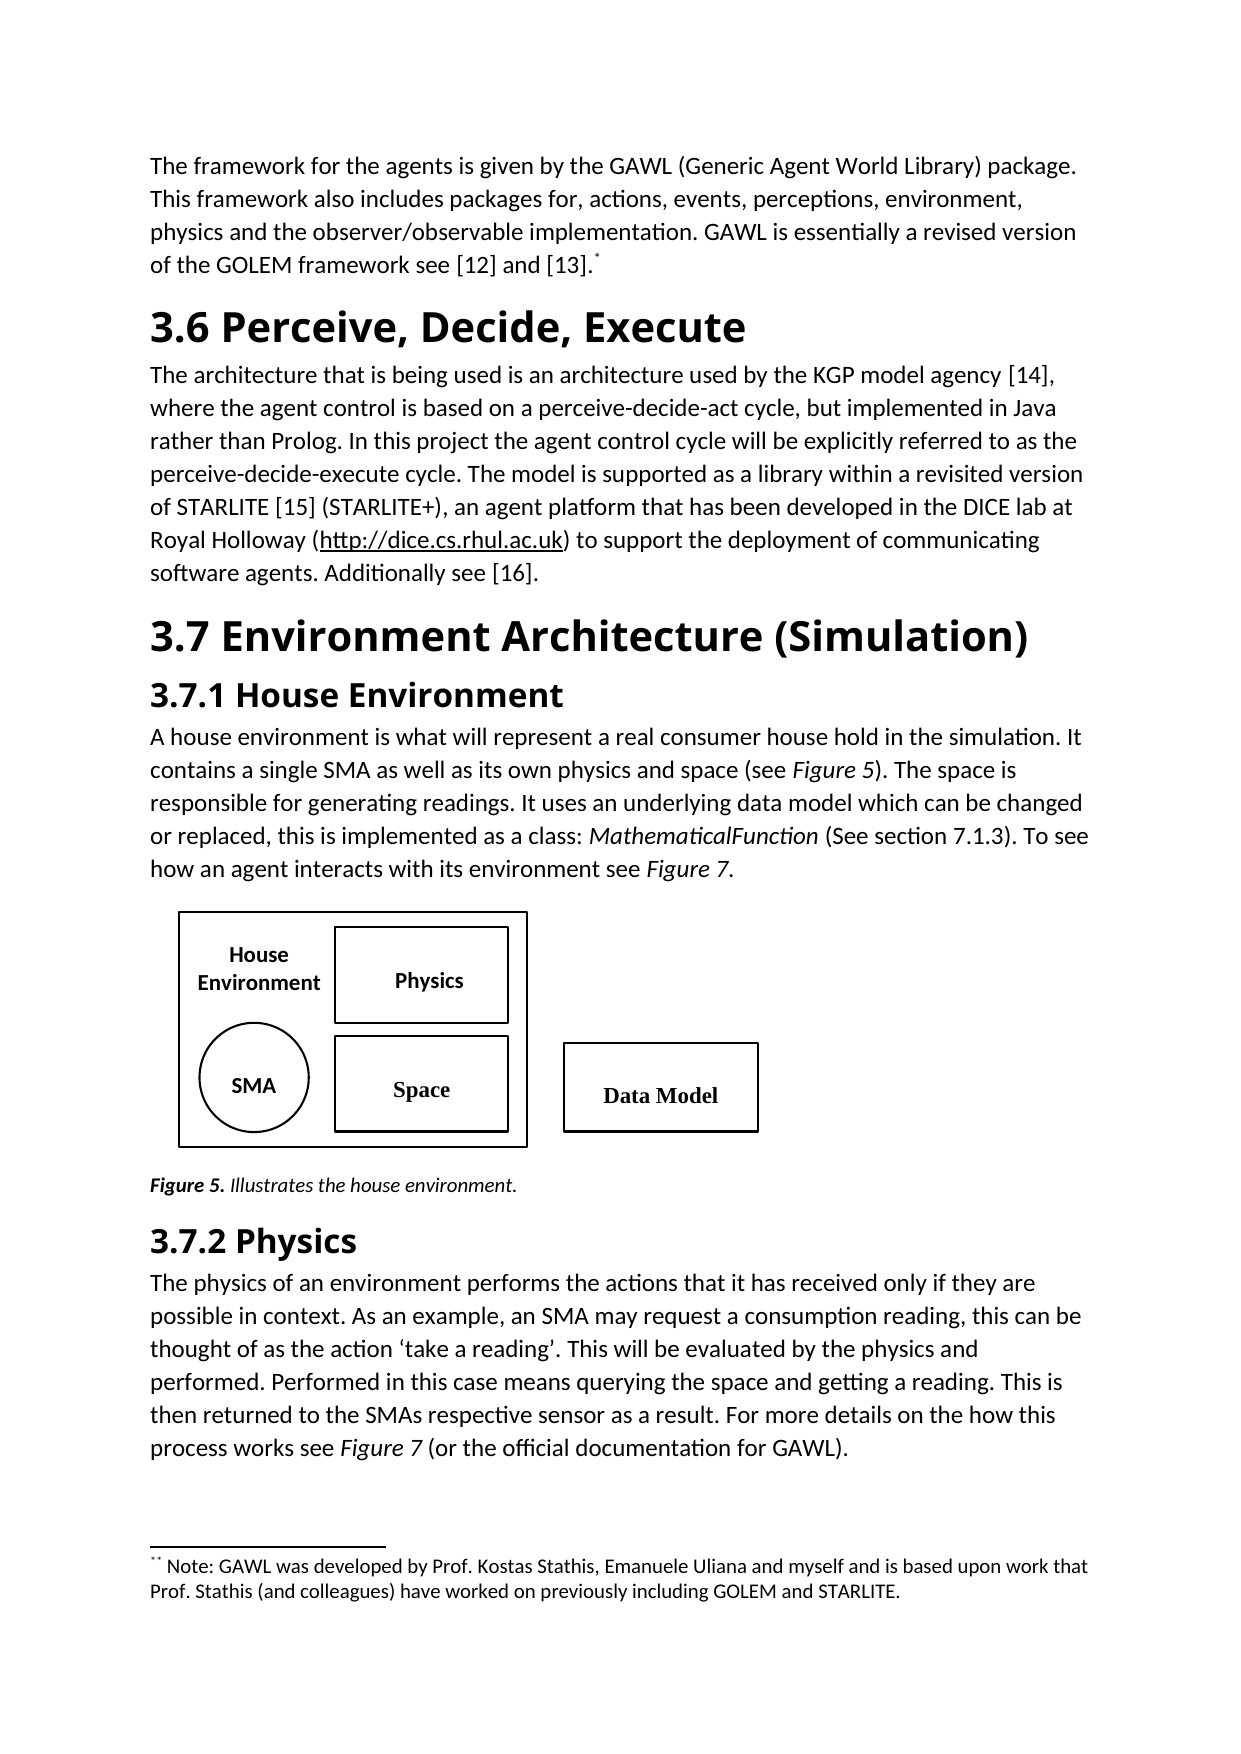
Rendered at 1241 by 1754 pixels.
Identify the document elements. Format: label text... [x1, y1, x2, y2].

subtitle House Environment [150, 672, 1090, 717]
subtitle Environment Architecture (Simulation) [150, 607, 1090, 663]
text The physics of an environment performs the actions that it has received only if they are possible in context. As an example, an SMA may request a consumption reading, this can be thought of as the action ‘take a reading’. This will be evaluated by the physics and performed. Performed in this case means querying the space and getting a reading. This is then returned to the SMAs respective sensor as a result. For more details on the how this process works see Figure 7 (or the official documentation for GAWL). [150, 1267, 1090, 1462]
text The architecture that is being used is an architecture used by the KGP model agency , where the agent control is based on a perceive-decide-act cycle, but implemented in Java rather than Prolog. In this project the agent control cycle will be explicitly referred to as the perceive-decide-execute cycle. The model is supported as a library within a revisited version of STARLITE (STARLITE+), an agent platform that has been developed in the DICE lab at Royal Holloway (http://dice.cs.rhul.ac.uk) to support the deployment of communicating software agents. Additionally see . [150, 359, 1090, 588]
subtitle Perceive, Decide, Execute [150, 298, 1090, 355]
subtitle Physics [150, 1218, 1090, 1263]
text A house environment is what will represent a real consumer house hold in the simulation. It contains a single SMA as well as its own physics and space (see Figure 5). The space is responsible for generating readings. It uses an underlying data model which can be changed or replaced, this is implemented as a class: MathematicalFunction (See section 7.1.3). To see how an agent interacts with its environment see Figure 7. [150, 721, 1090, 883]
text The framework for the agents is given by the GAWL (Generic Agent World Library) package. This framework also includes packages for, actions, events, perceptions, environment, physics and the observer/observable implementation. GAWL is essentially a revised version of the GOLEM framework see and .* [150, 150, 1090, 279]
text Figure 5. Illustrates the house environment. [150, 1172, 1090, 1197]
